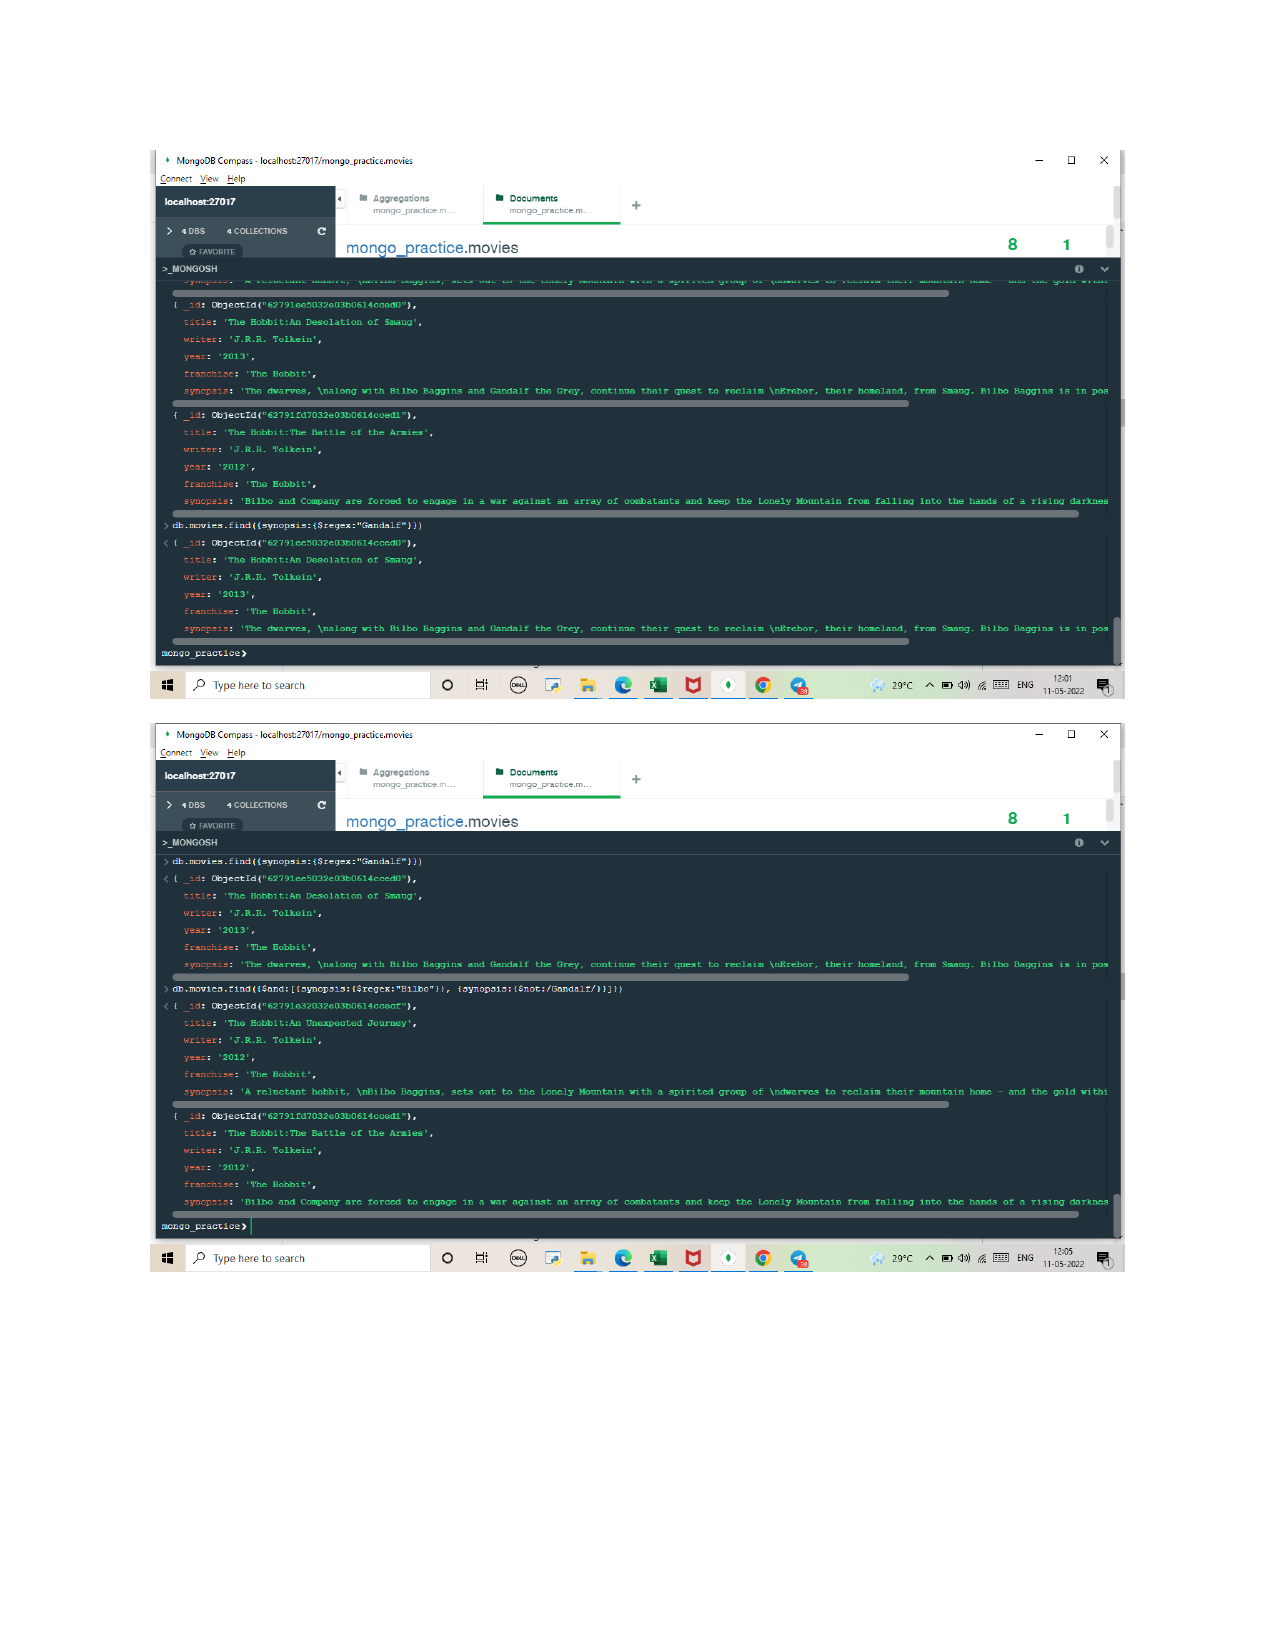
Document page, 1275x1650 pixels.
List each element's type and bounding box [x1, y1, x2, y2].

picture [150, 150, 1125, 699]
picture [150, 723, 1125, 1272]
